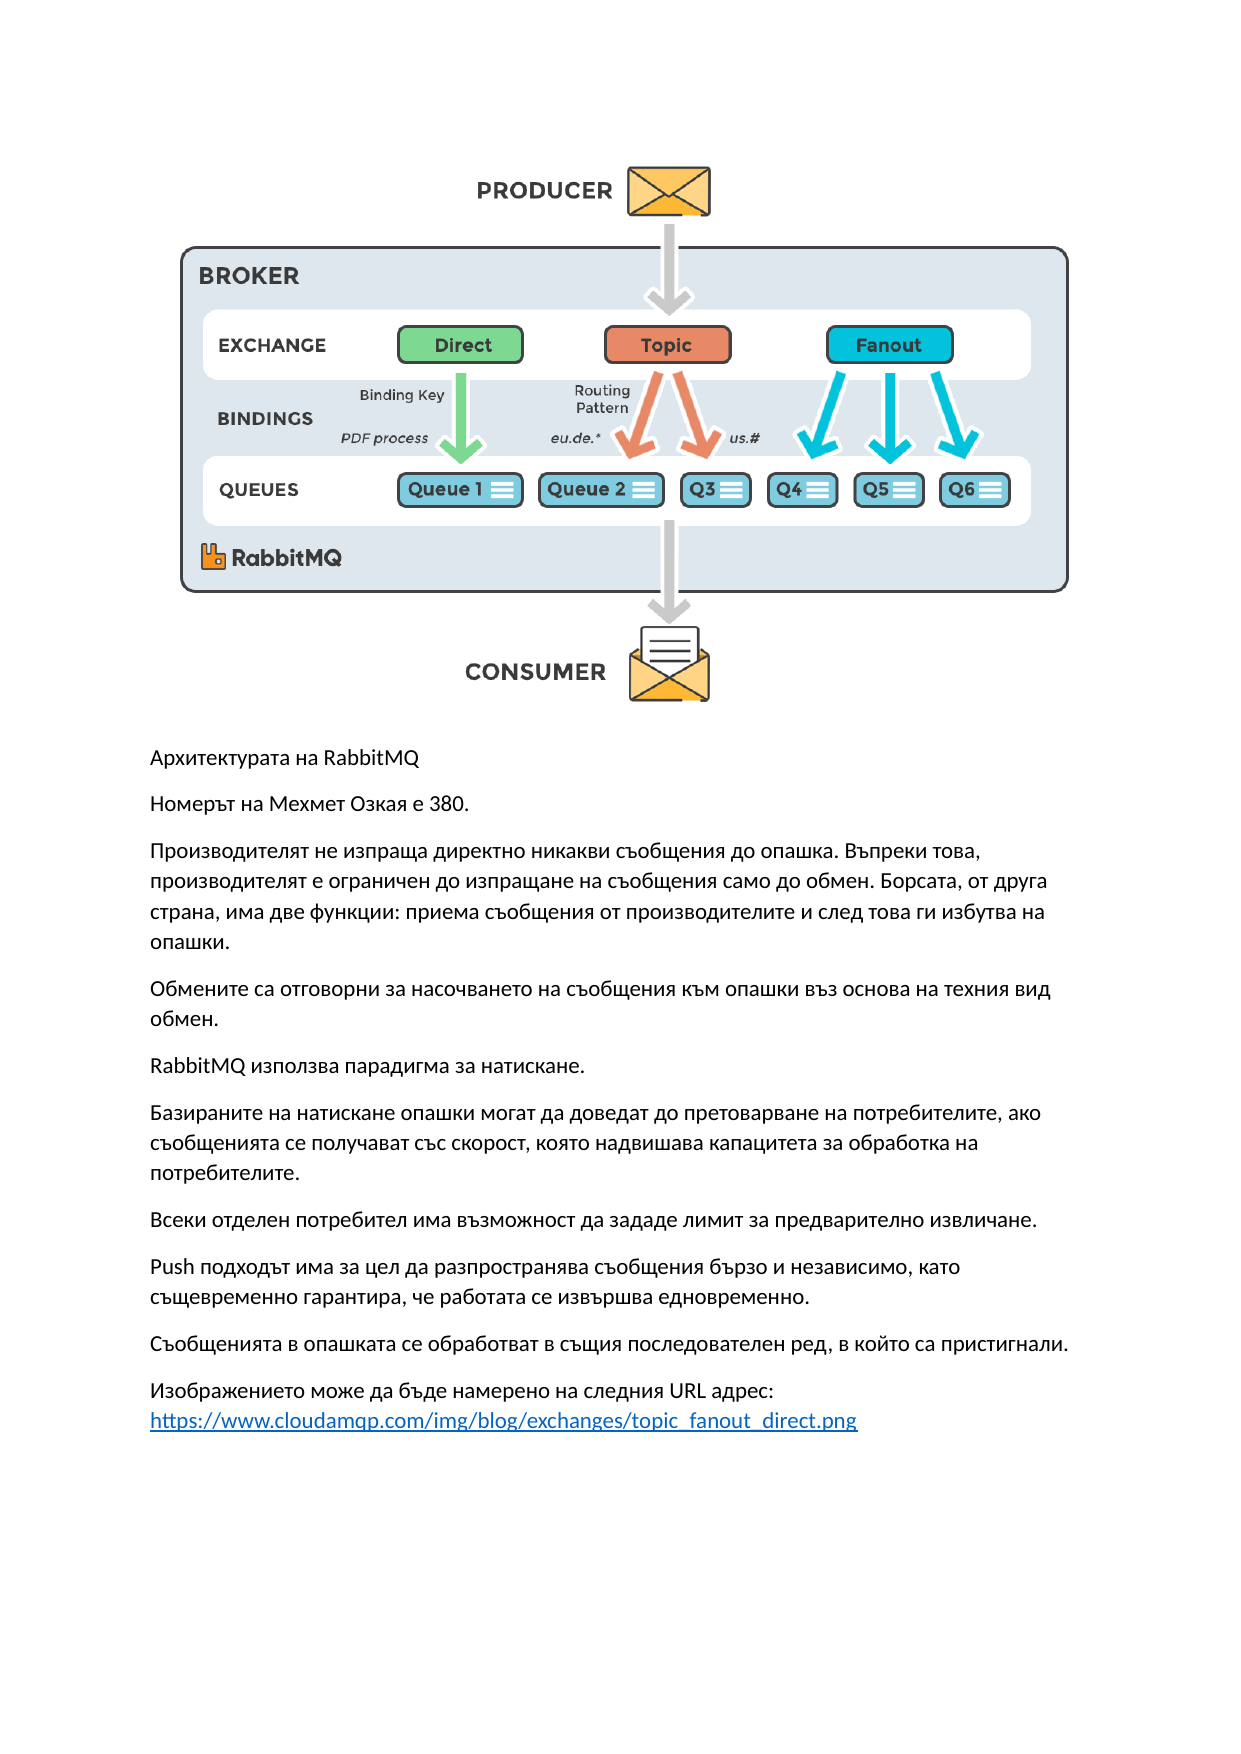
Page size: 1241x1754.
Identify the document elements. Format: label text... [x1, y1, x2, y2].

text RabbitMQ използва парадигма за натискане. [150, 1051, 1090, 1079]
text Обмените са отговорни за насочването на съобщения към опашки въз основа на техния вид обмен. [150, 974, 1090, 1032]
text Изображението може да бъде намерено на следния URL адрес: https://www.cloudamqp.com/img/blog/exchanges/topic_fanout_direct.png [150, 1376, 1090, 1434]
text Номерът на Мехмет Озкая е 380. [150, 789, 1090, 817]
text Push подходът има за цел да разпространява съобщения бързо и независимо, като същевременно гарантира, че работата се извършва едновременно. [150, 1252, 1090, 1310]
text Всеки отделен потребител има възможност да зададе лимит за предварително извличане. [150, 1205, 1090, 1233]
text Производителят не изпраща директно никакви съобщения до опашка. Въпреки това, производителят е ограничен до изпращане на съобщения само до обмен. Борсата, от друга страна, има две функции: приема съобщения от производителите и след това ги избутва на опашки. [150, 836, 1090, 955]
text Съобщенията в опашката се обработват в същия последователен ред, в който са пристигнали. [150, 1329, 1090, 1357]
text Архитектурата на RabbitMQ [150, 743, 1090, 771]
picture [150, 150, 1091, 724]
text Базираните на натискане опашки могат да доведат до претоварване на потребителите, ако съобщенията се получават със скорост, която надвишава капацитета за обработка на потребителите. [150, 1098, 1090, 1186]
